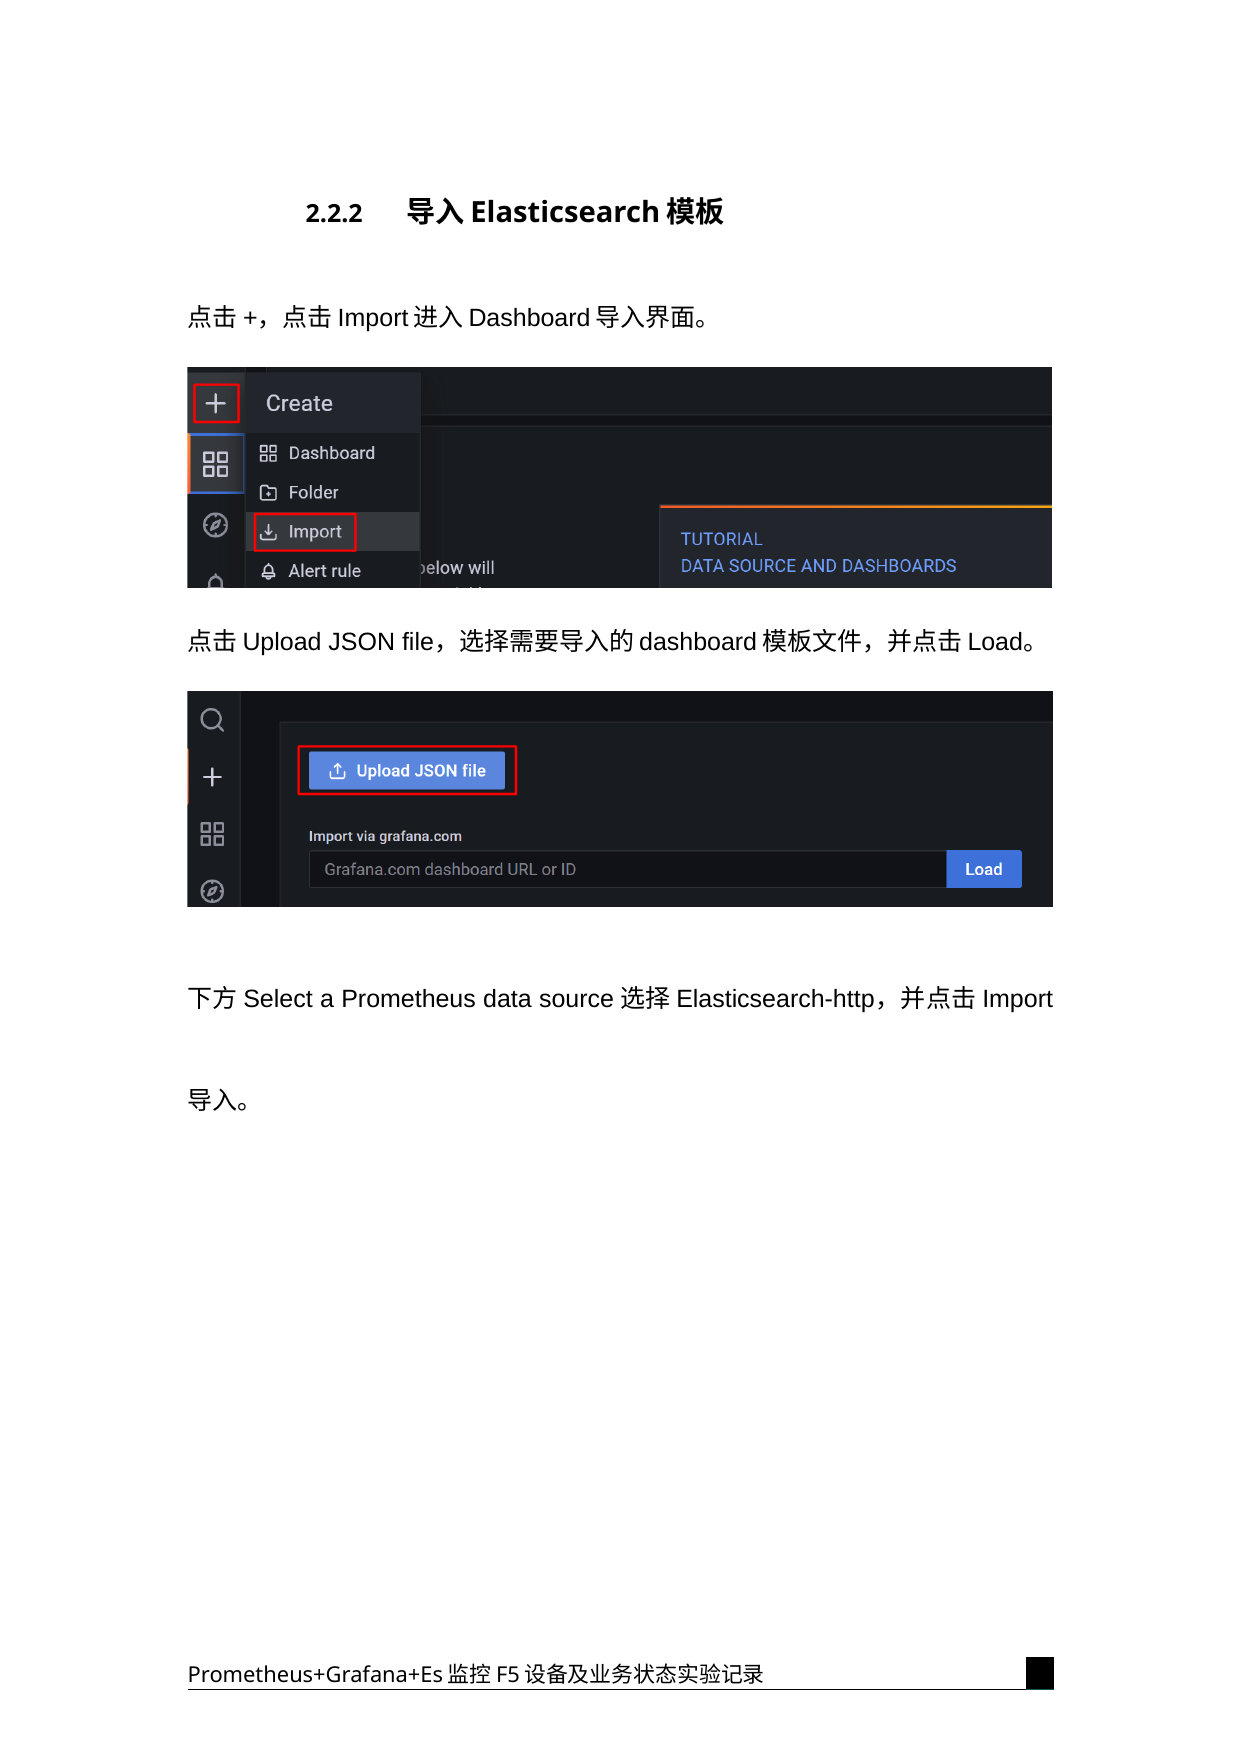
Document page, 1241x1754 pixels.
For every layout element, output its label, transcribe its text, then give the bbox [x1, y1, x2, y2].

text 点击Upload JSON file，选择需要导入的dashboard模板文件，并点击Load。 [187, 605, 1053, 673]
picture [187, 367, 1052, 588]
text 下方Select a Prometheus data source选择Elasticsearch-http，并点击Import导入。 [187, 963, 1053, 1133]
text 点击 +，点击Import进入Dashboard导入界面。 [187, 282, 1053, 349]
picture [187, 691, 1053, 907]
subtitle 导入Elasticsearch模板 [305, 176, 1053, 244]
